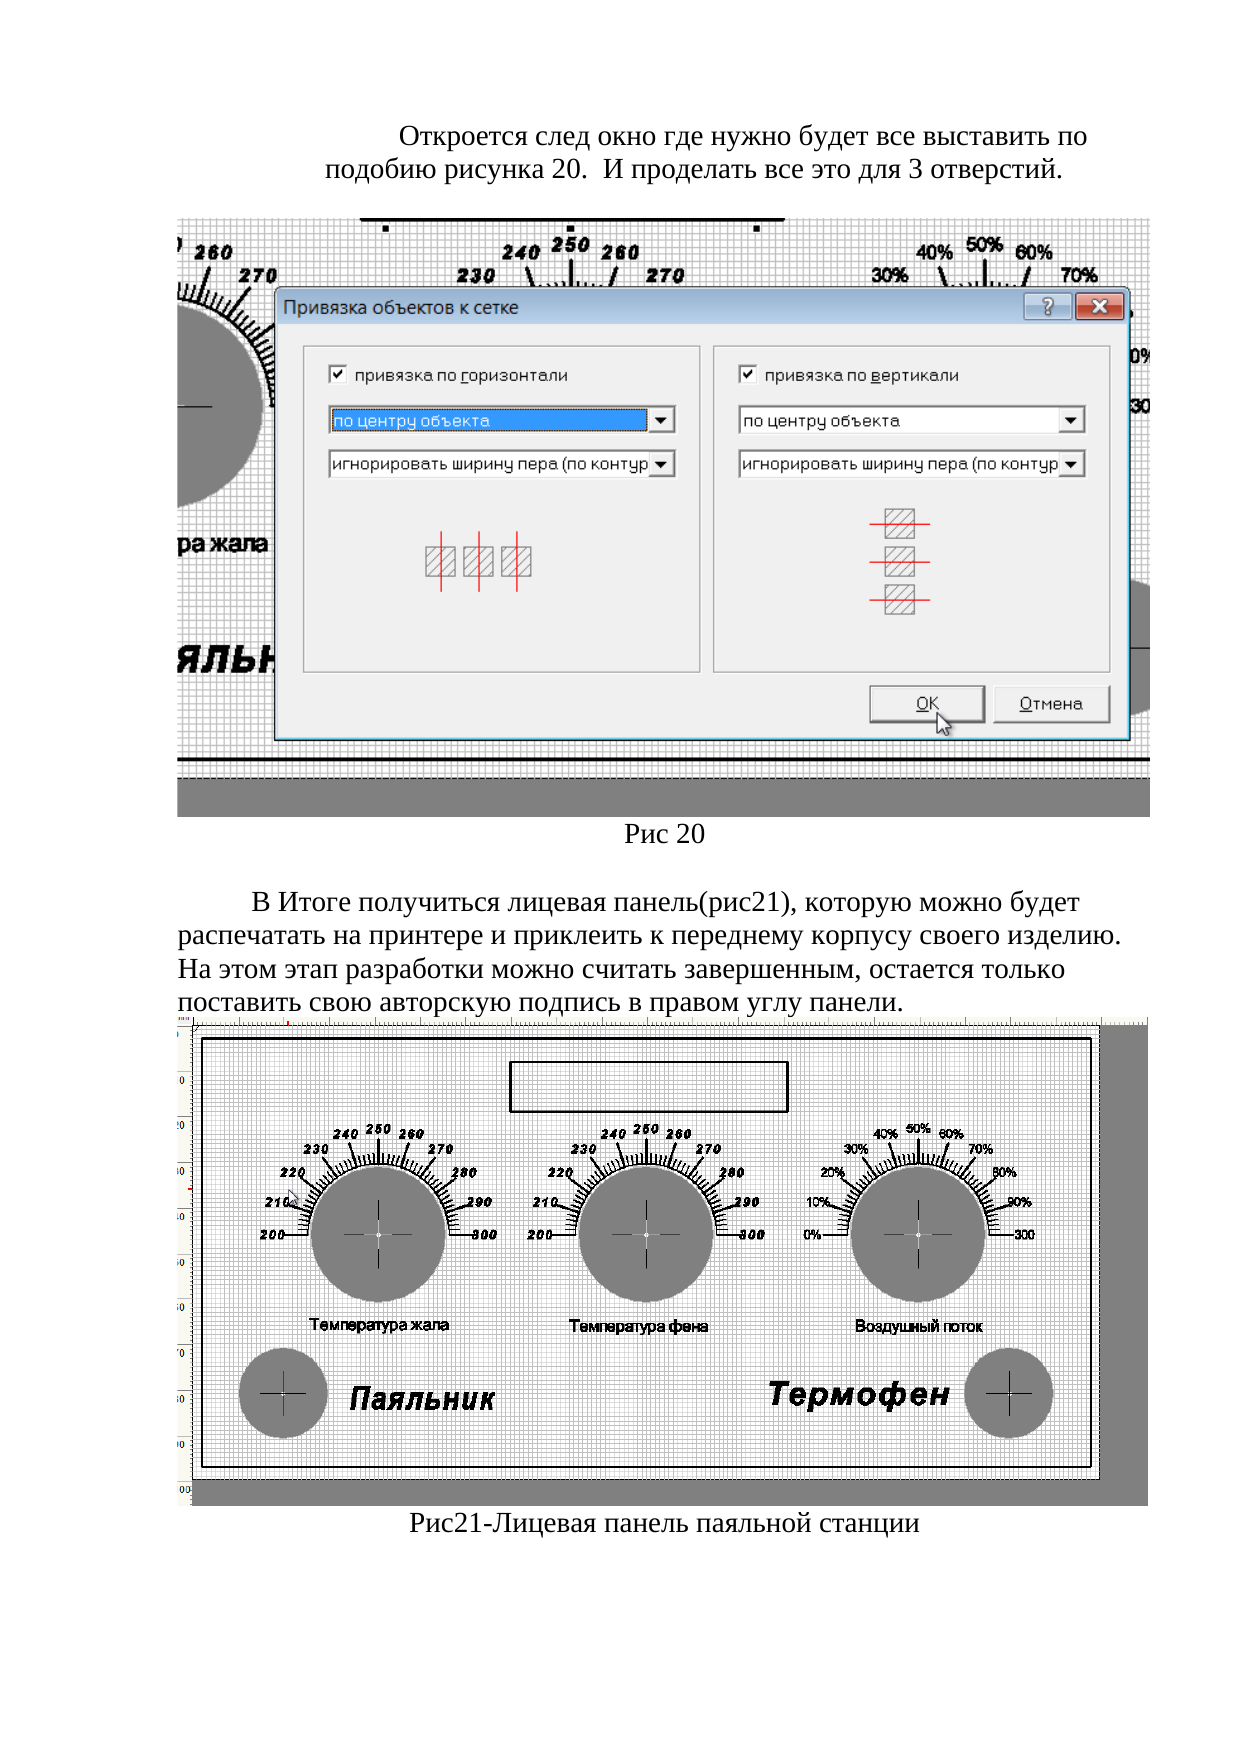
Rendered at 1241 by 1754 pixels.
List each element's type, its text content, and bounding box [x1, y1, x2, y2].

picture [177, 1017, 1148, 1506]
picture [177, 218, 1150, 817]
text В Итоге получиться лицевая панель(рис21), которую можно будет распечатать на принтере и приклеить к переднему корпусу своего изделию. На этом этап разработки можно считать завершенным, остается только поставить свою авторскую подпись в правом углу панели. [177, 884, 1152, 1018]
text Рис21-Лицевая панель паяльной станции [177, 1505, 1152, 1539]
text Откроется след окно где нужно будет все выставить по подобию рисунка 20. И проделать все это для 3 отверстий. [325, 118, 1152, 185]
text Рис 20 [177, 817, 1152, 850]
